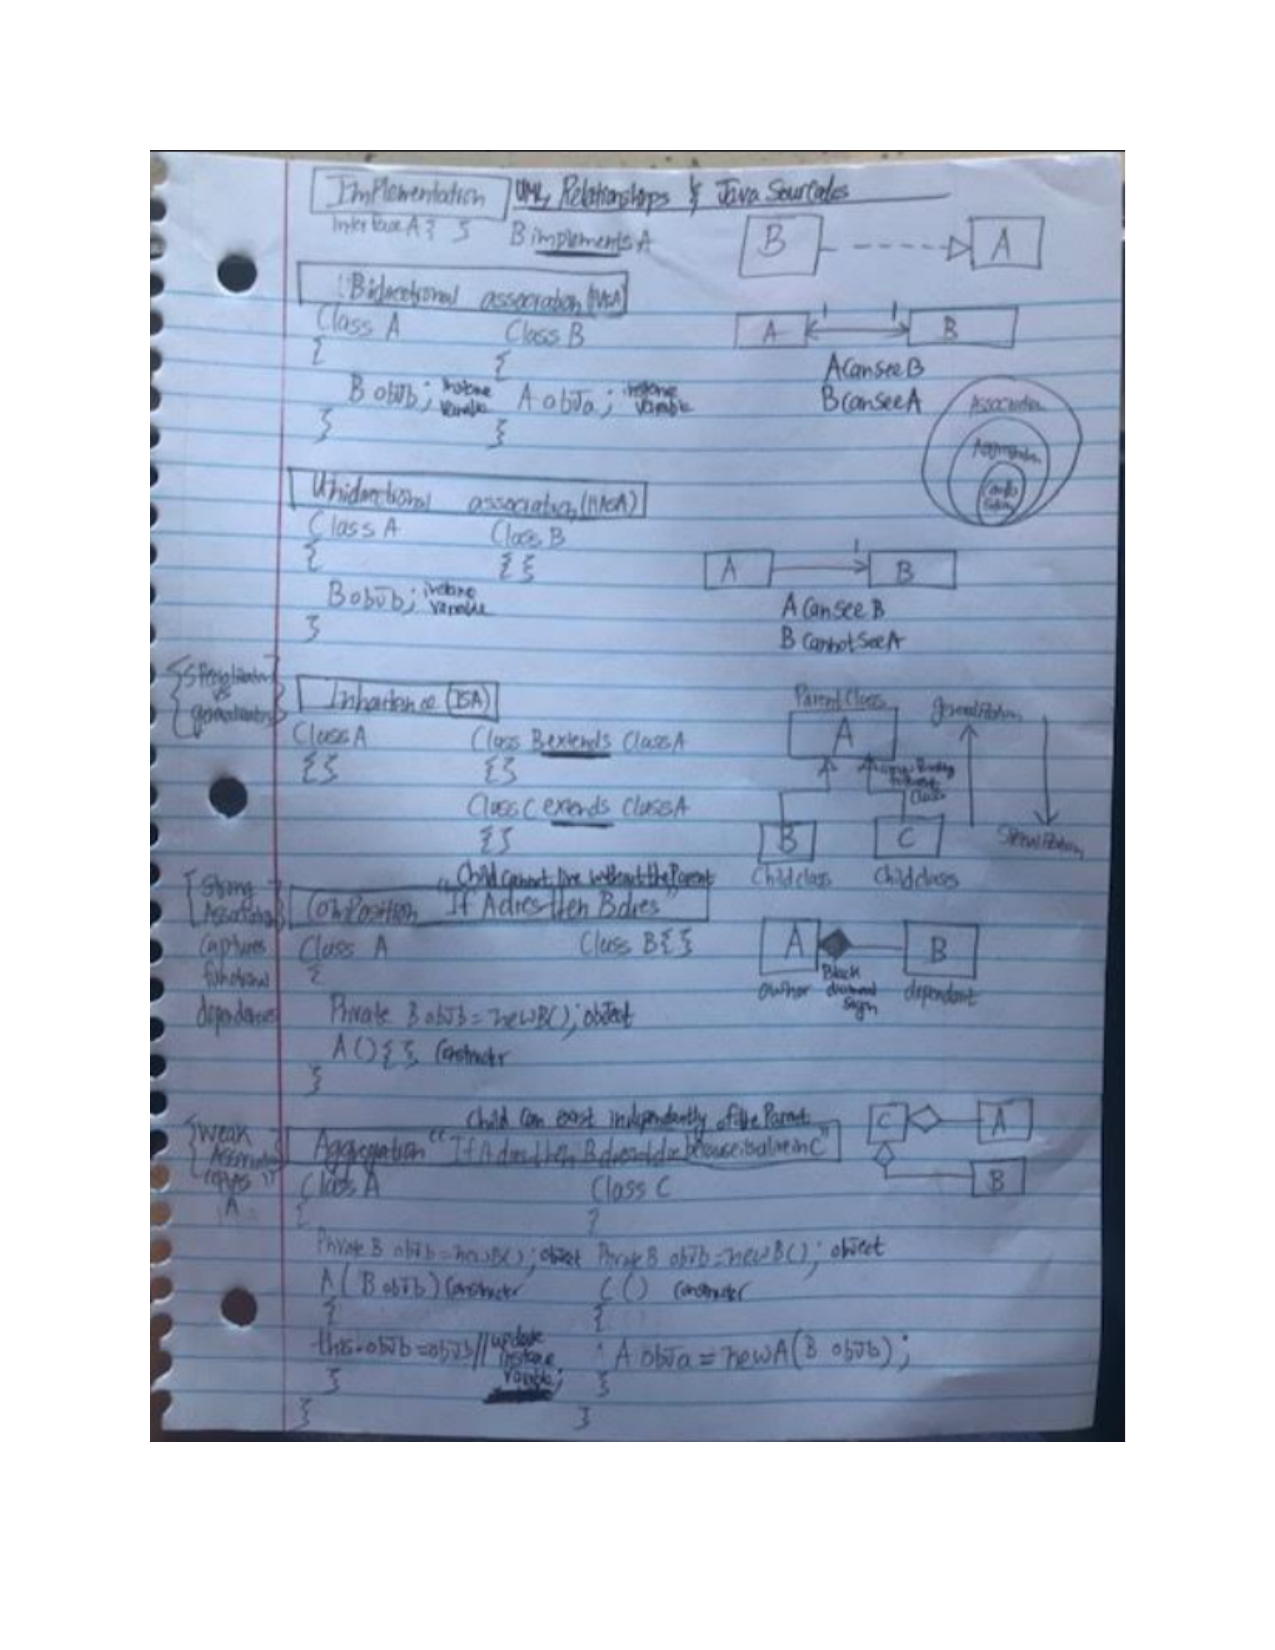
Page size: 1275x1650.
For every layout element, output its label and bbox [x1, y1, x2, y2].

picture [150, 150, 1125, 1442]
